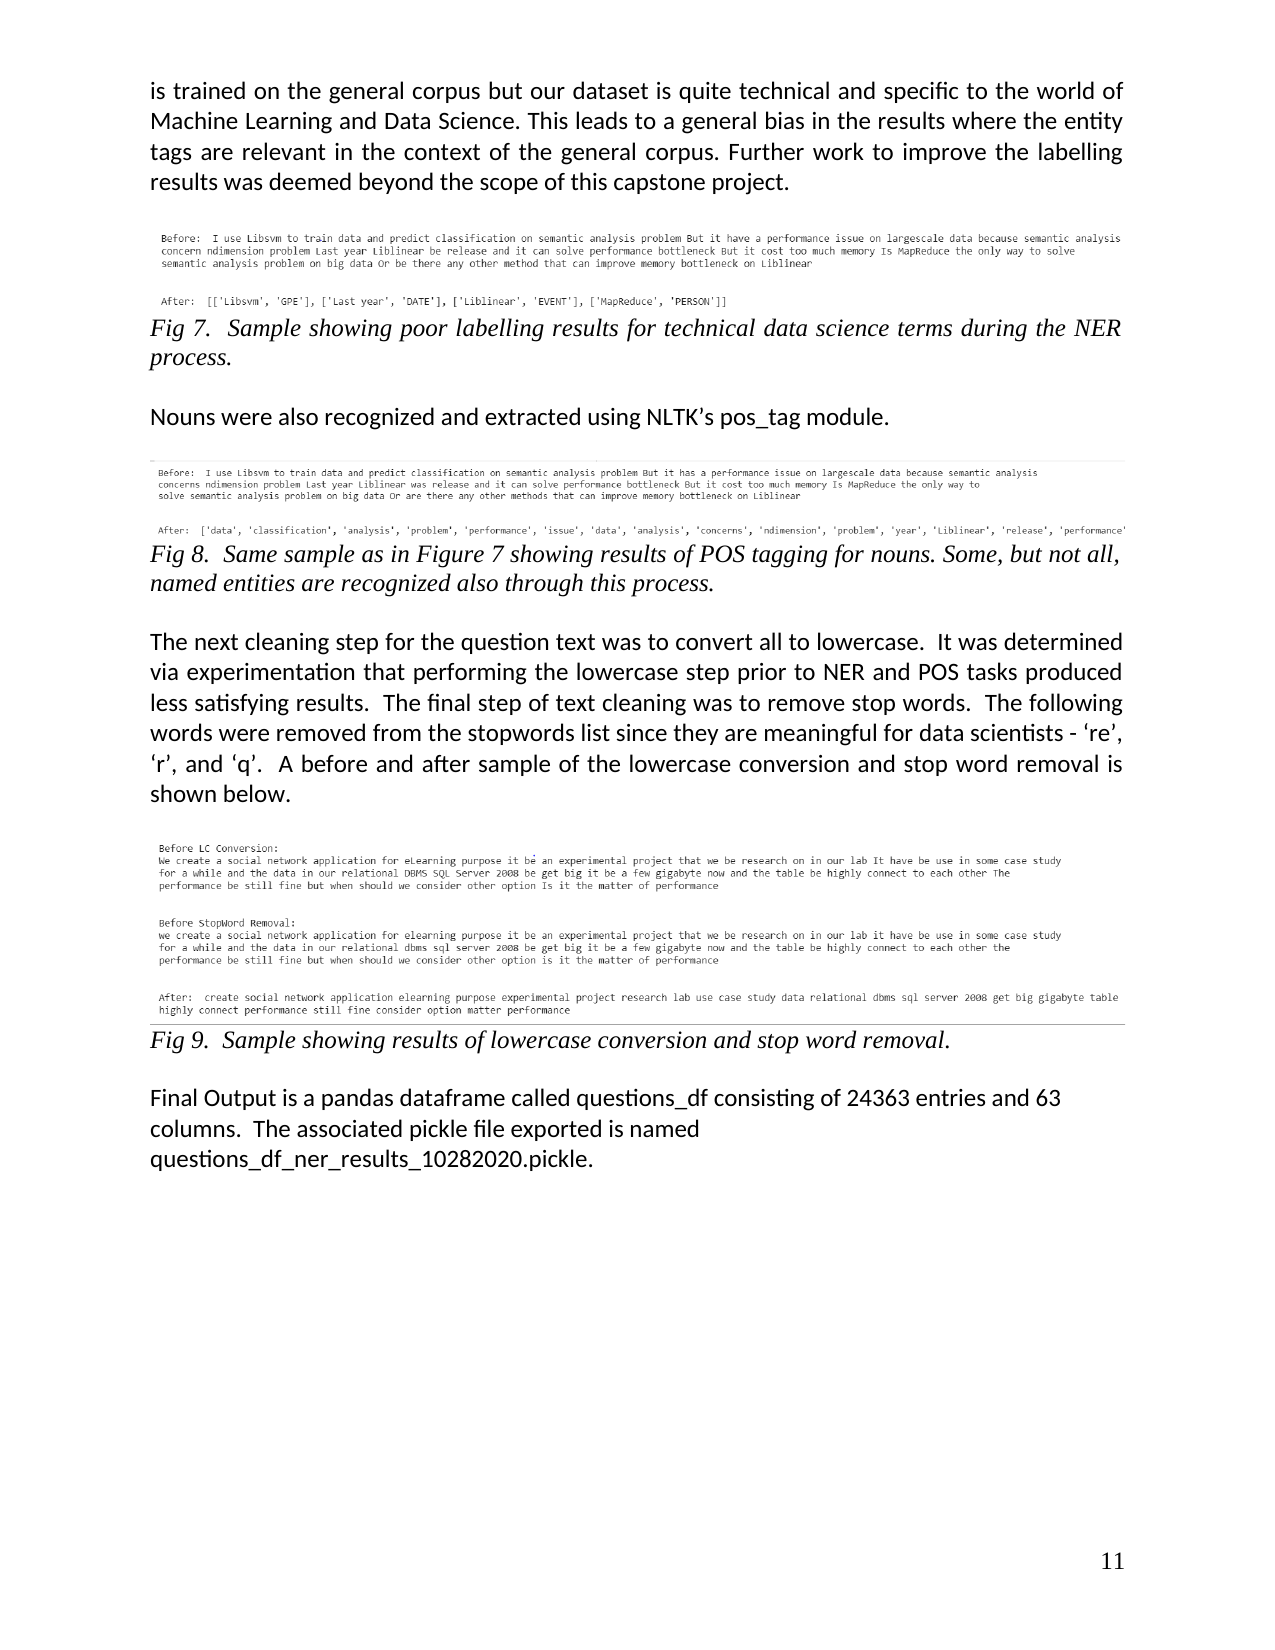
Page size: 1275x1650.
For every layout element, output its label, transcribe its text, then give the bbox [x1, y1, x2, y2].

text Fig 8. Same sample as in Figure 7 showing results of POS tagging for nouns. Some, but not all, named entities are recognized also through this process. [150, 540, 1125, 597]
text Fig 7. Sample showing poor labelling results for technical data science terms during the NER process. [150, 313, 1125, 371]
picture [150, 460, 1125, 540]
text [150, 75, 1125, 197]
text Nouns were also recognized and extracted using NLTK’s pos_tag module. [150, 401, 1125, 432]
text Final Output is a pandas dataframe called questions_df consisting of 24363 entries and 63 columns. The associated pickle file exported is named questions_df_ner_results_10282020.pickle. [150, 1082, 1125, 1174]
picture [150, 227, 1125, 313]
text Fig 9. Sample showing results of lowercase conversion and stop word removal. [150, 1025, 1125, 1053]
text The next cleaning step for the question text was to convert all to lowercase. It was determined via experimentation that performing the lowercase step prior to NER and POS tasks produced less satisfying results. The final step of text cleaning was to remove stop words. The following words were removed from the stopwords list since they are meaningful for data scientists - ‘re’, ‘r’, and ‘q’. A before and after sample of the lowercase conversion and stop word removal is shown below. [150, 626, 1125, 809]
picture [150, 839, 1125, 1025]
